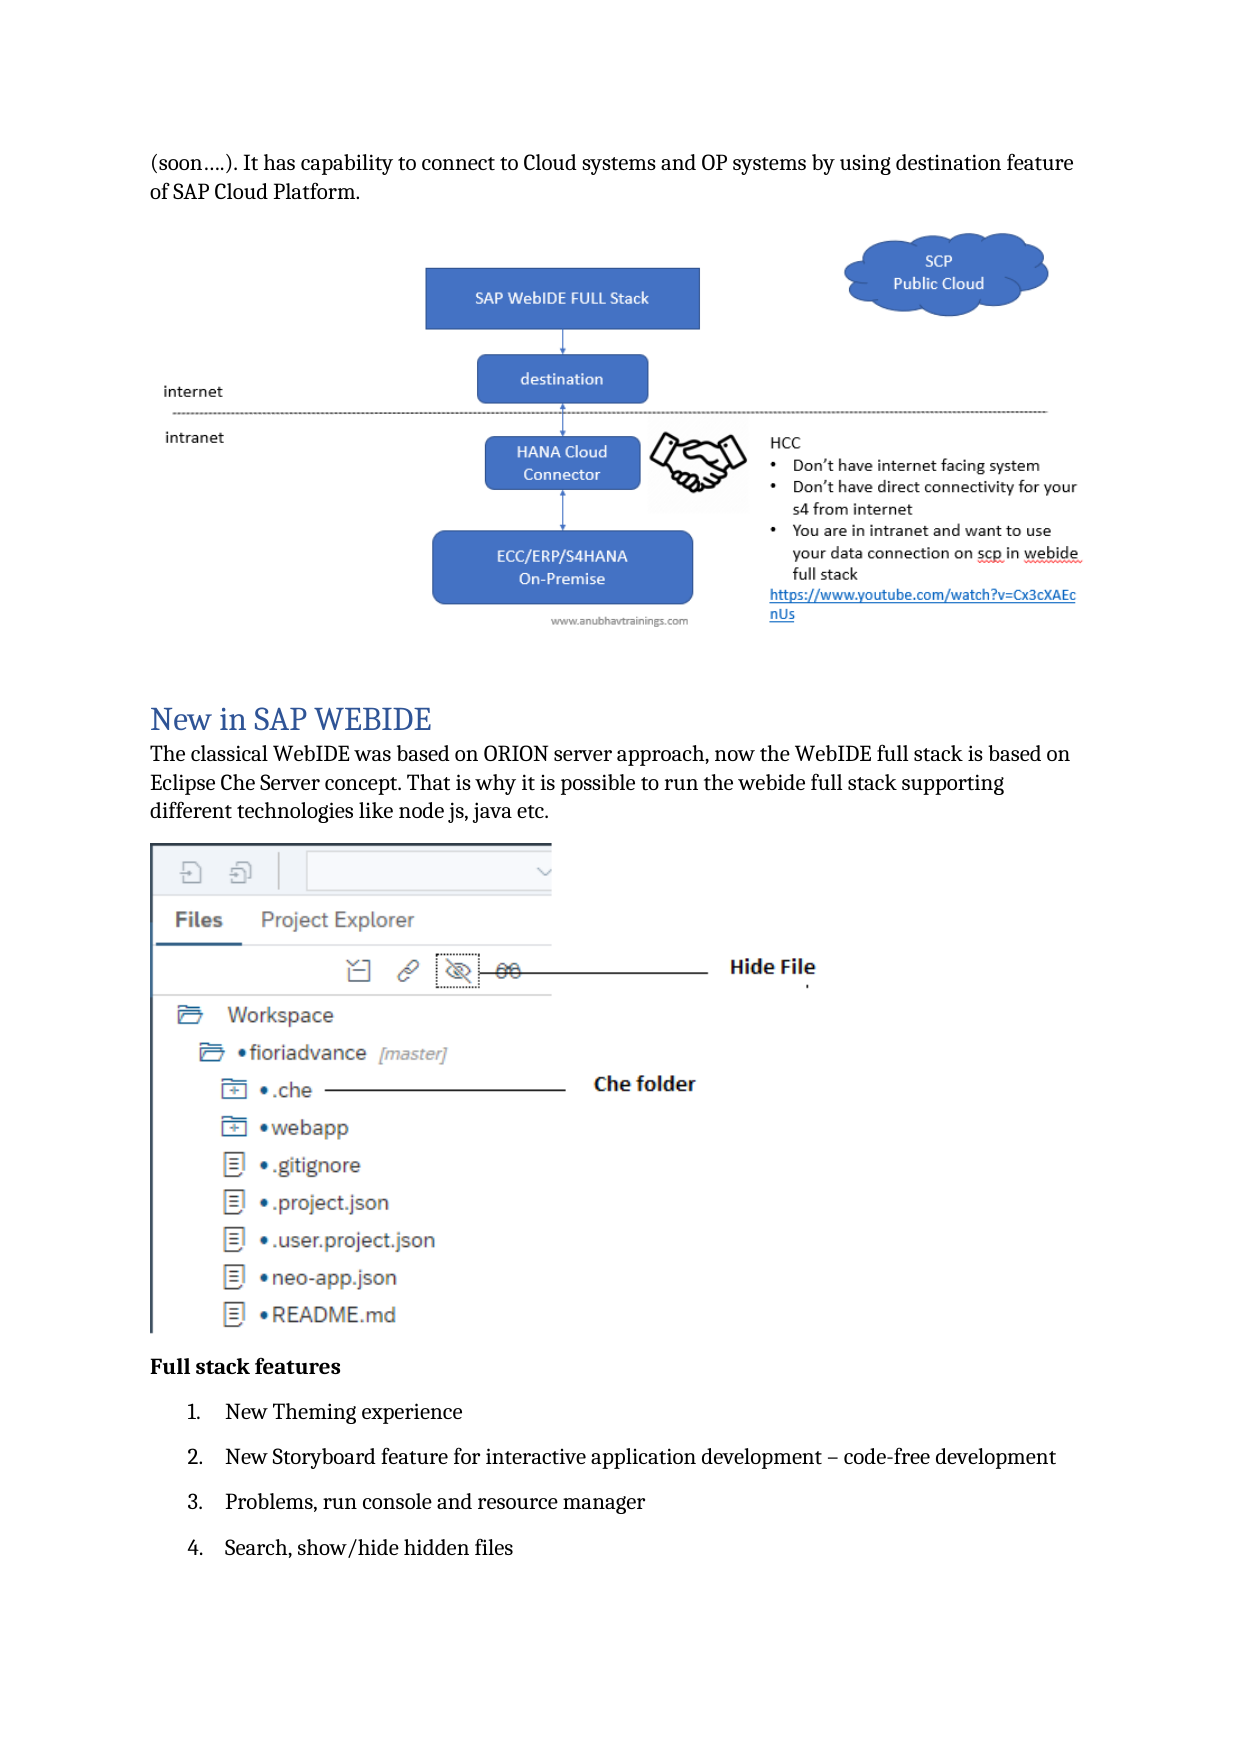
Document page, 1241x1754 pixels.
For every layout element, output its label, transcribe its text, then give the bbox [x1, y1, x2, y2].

list New Theming experience [187, 1399, 1090, 1425]
text Full stack features [150, 1354, 1090, 1380]
picture [150, 843, 910, 1335]
list New Storyboard feature for interactive application development – code-free development [187, 1444, 1090, 1470]
subtitle New in SAP WEBIDE [150, 700, 1090, 738]
list Problems, run console and resource manager [187, 1489, 1090, 1516]
text The classical WebIDE was based on ORION server approach, now the WebIDE full stack is based on Eclipse Che Server concept. That is why it is possible to run the webide full stack supporting different technologies like node js, java etc. [150, 741, 1090, 824]
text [150, 150, 1090, 205]
list Search, show/hide hidden files [187, 1534, 1090, 1561]
picture [150, 223, 1091, 628]
